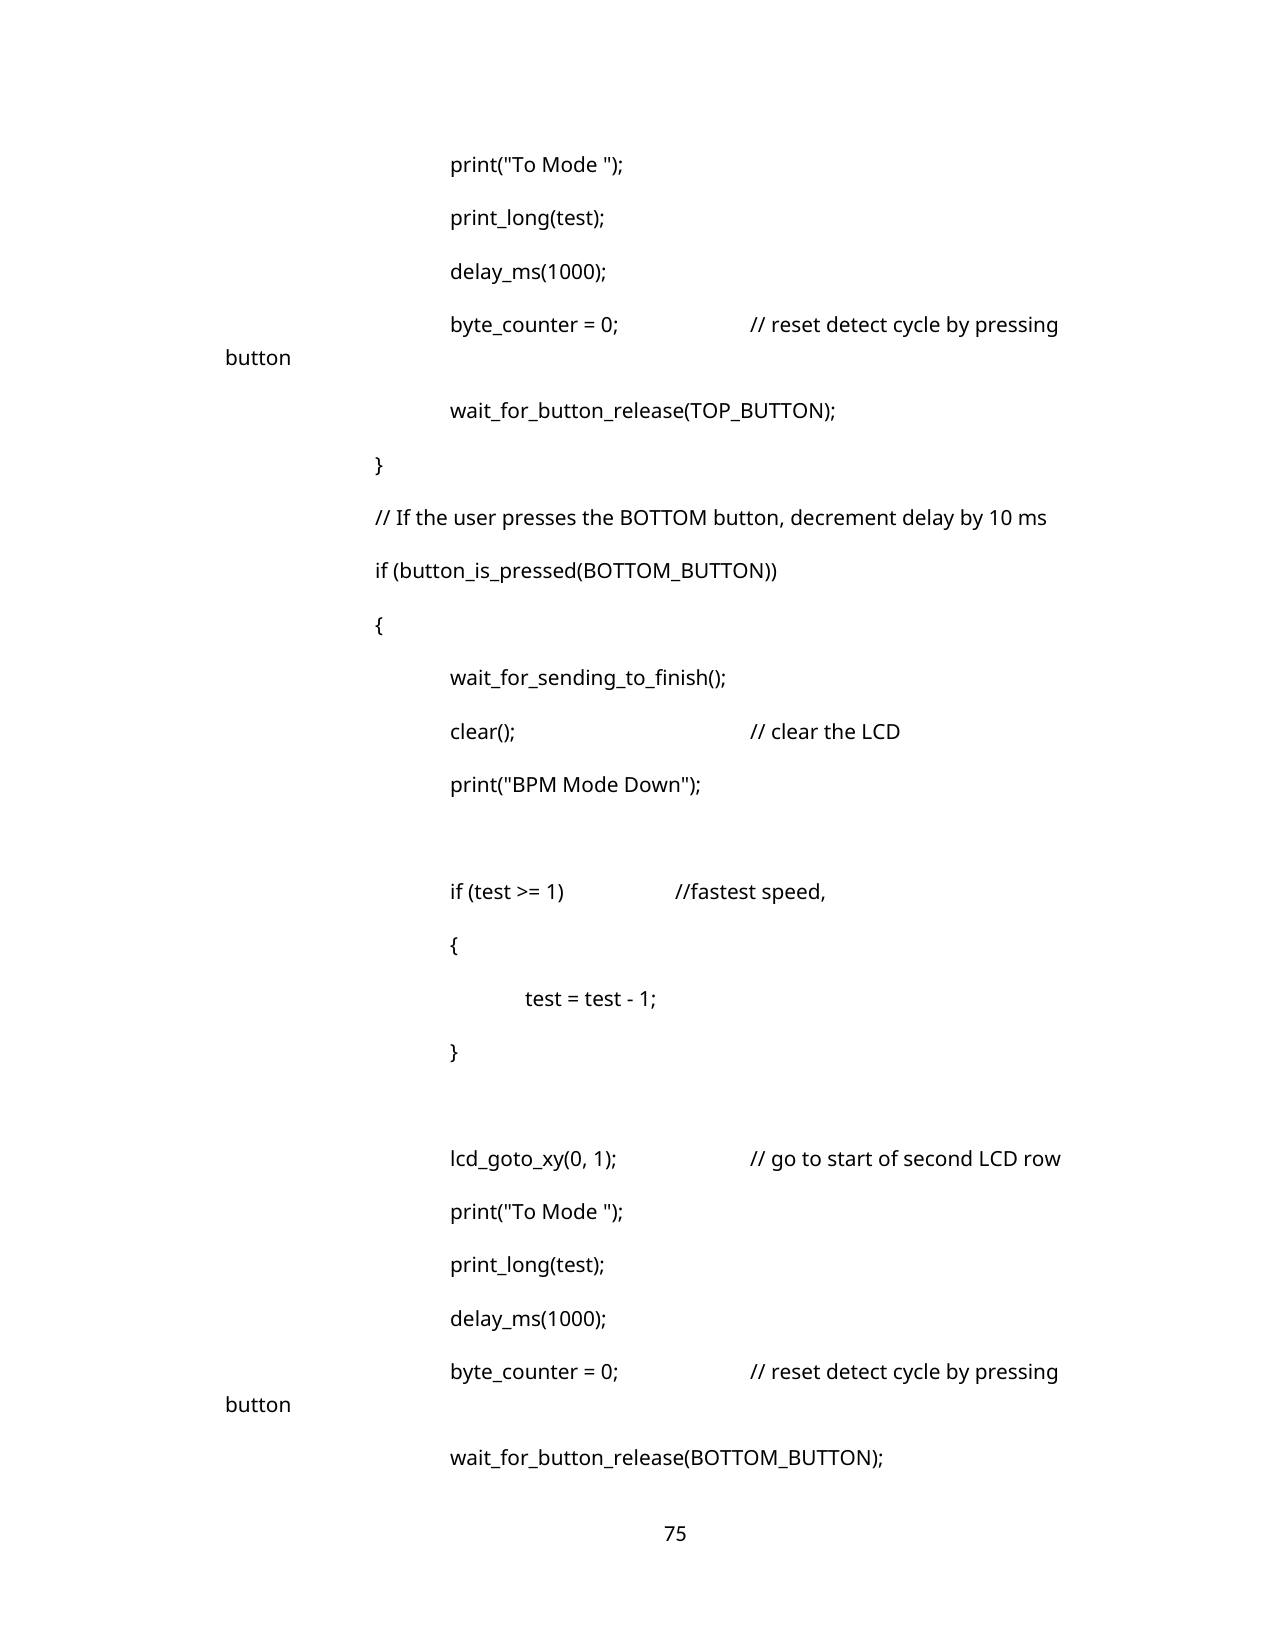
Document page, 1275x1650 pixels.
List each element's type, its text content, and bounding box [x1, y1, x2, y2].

text byte_counter = 0; // reset detect cycle by pressing button [225, 1357, 1125, 1418]
text print_long(test); [225, 1251, 1125, 1279]
text } [225, 450, 1125, 478]
text clear(); // clear the LCD [225, 717, 1125, 745]
text if (button_is_pressed(BOTTOM_BUTTON)) [225, 557, 1125, 585]
text lcd_goto_xy(0, 1); // go to start of second LCD row [225, 1144, 1125, 1172]
text print_long(test); [225, 203, 1125, 232]
text wait_for_sending_to_finish(); [225, 663, 1125, 692]
text { [225, 930, 1125, 959]
text { [225, 610, 1125, 638]
text test = test - 1; [225, 984, 1125, 1012]
text print("To Mode "); [225, 1197, 1125, 1226]
text // If the user presses the BOTTOM button, decrement delay by 10 ms [225, 503, 1125, 532]
text if (test >= 1) //fastest speed, [225, 877, 1125, 905]
text print("To Mode "); [225, 150, 1125, 178]
text delay_ms(1000); [225, 257, 1125, 285]
text delay_ms(1000); [225, 1304, 1125, 1332]
text print("BPM Mode Down"); [225, 770, 1125, 799]
text byte_counter = 0; // reset detect cycle by pressing button [225, 310, 1125, 371]
text } [225, 1037, 1125, 1066]
text wait_for_button_release(BOTTOM_BUTTON); [225, 1443, 1125, 1472]
text wait_for_button_release(TOP_BUTTON); [225, 396, 1125, 425]
